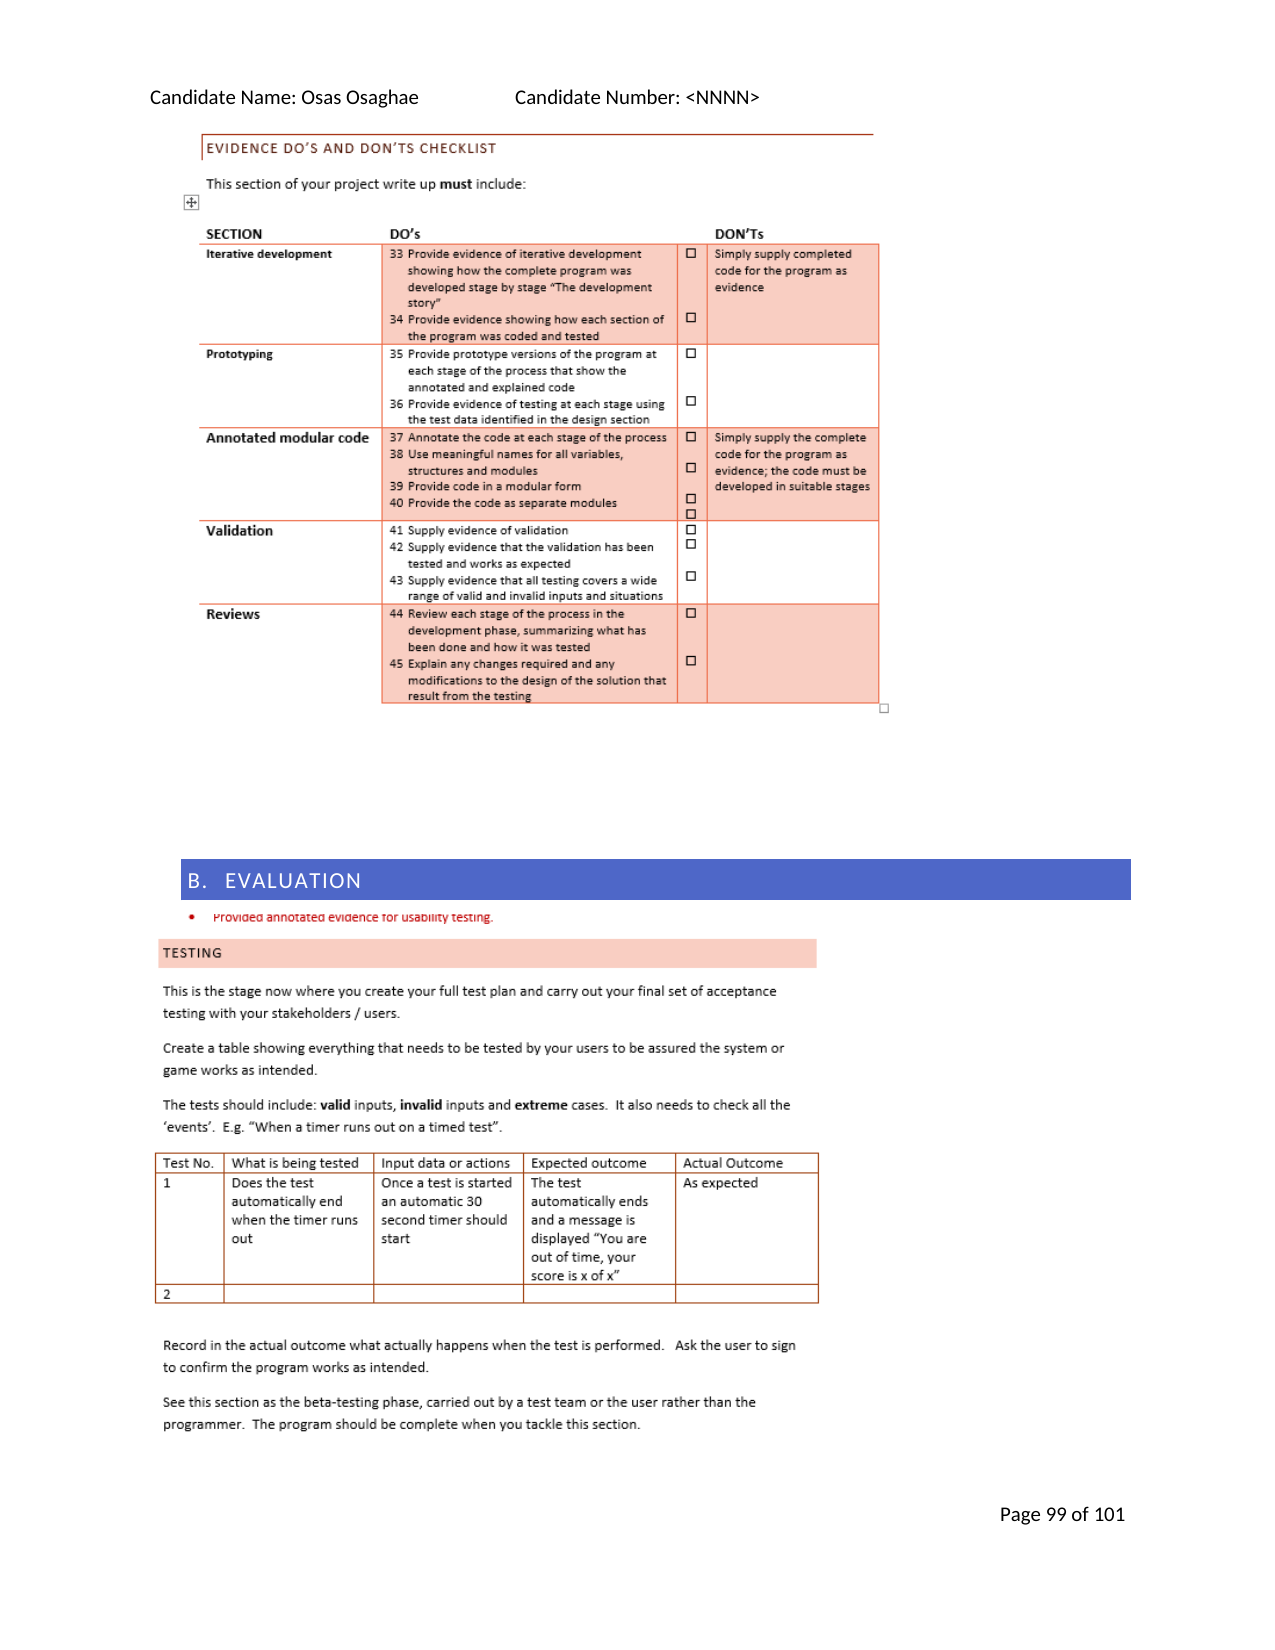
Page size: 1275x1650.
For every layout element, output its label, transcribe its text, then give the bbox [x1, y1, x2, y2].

picture [150, 914, 842, 1455]
picture [150, 109, 893, 797]
subtitle Evaluation [188, 866, 1125, 894]
